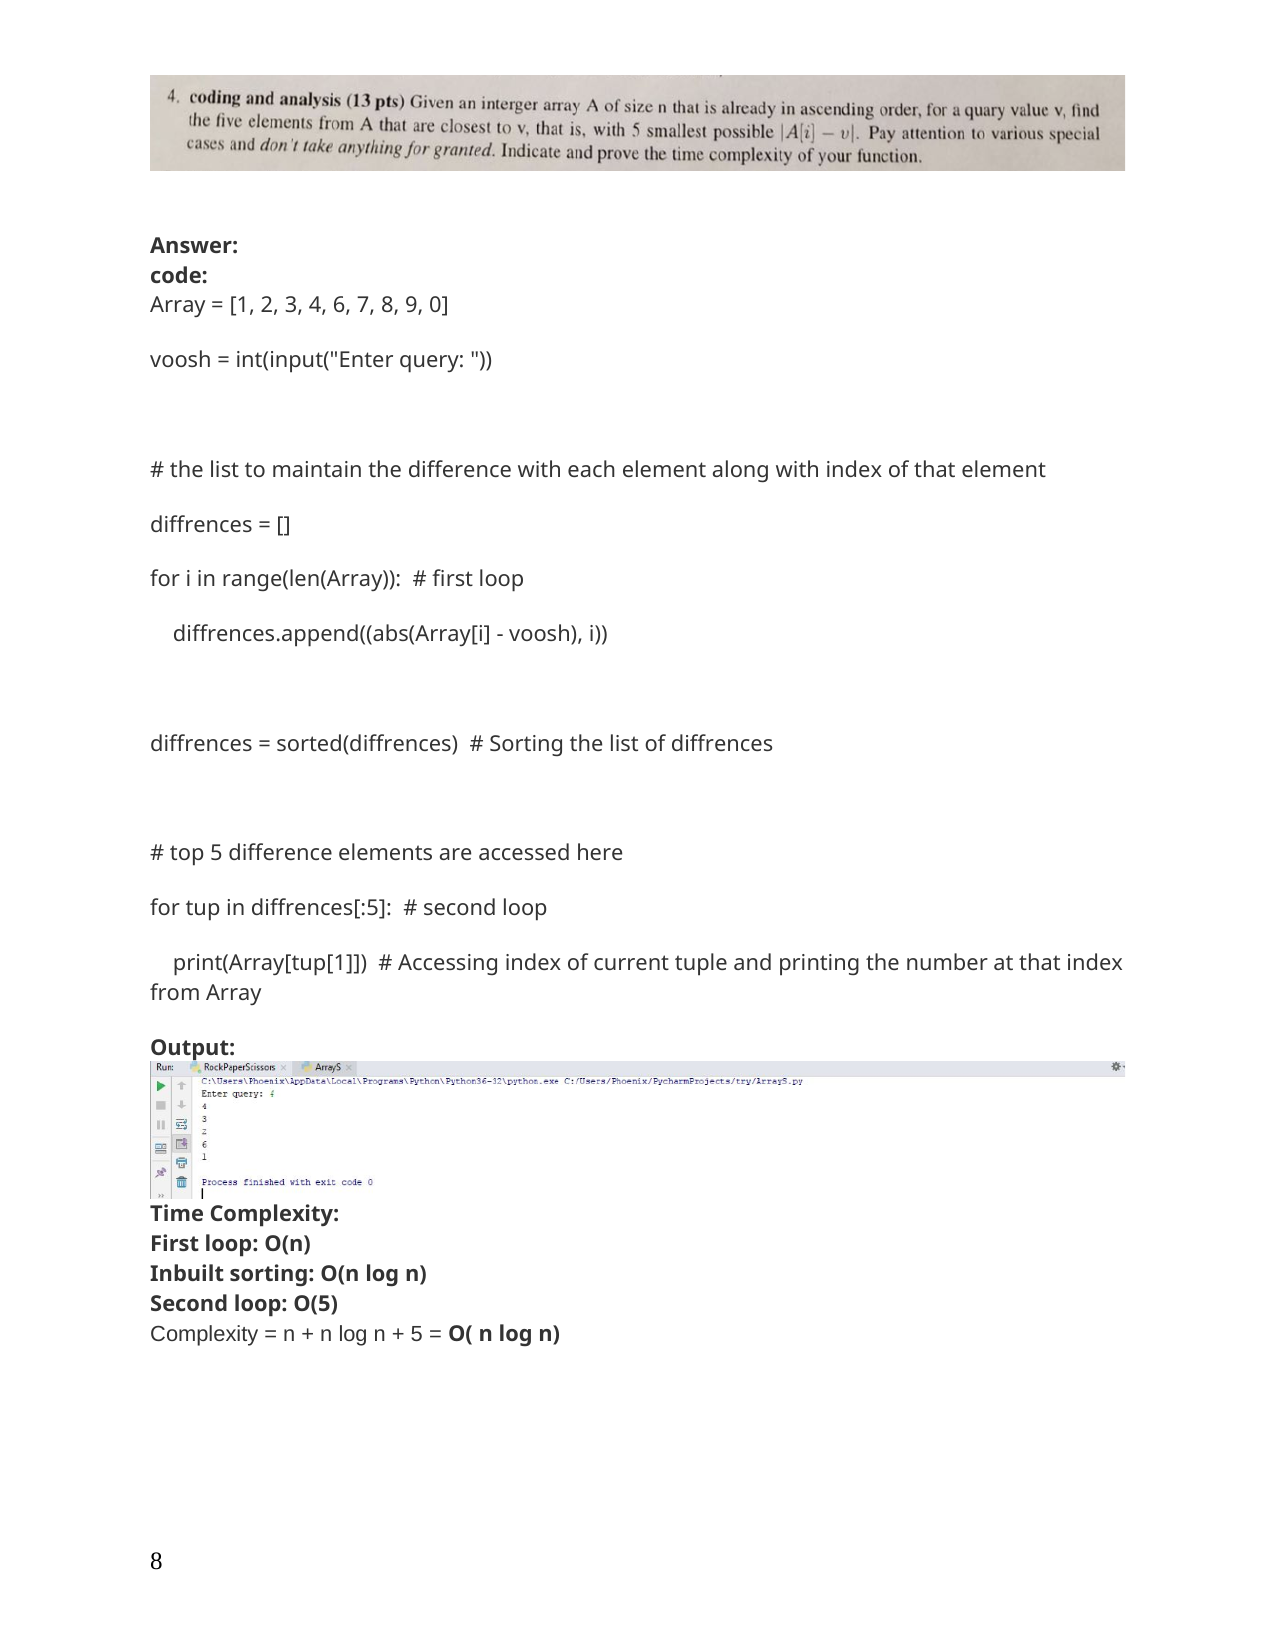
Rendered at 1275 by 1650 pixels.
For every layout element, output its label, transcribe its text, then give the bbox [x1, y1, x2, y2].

text # top 5 difference elements are accessed here [150, 837, 1125, 867]
text Answer: [150, 230, 1125, 259]
text code: [150, 259, 1125, 289]
text voosh = int(input("Enter query: ")) [150, 344, 1125, 374]
text Inbuilt sorting: O(n log n) [150, 1258, 1125, 1288]
text Time Complexity: [150, 1199, 1125, 1228]
text diffrences = sorted(diffrences) # Sorting the list of diffrences [150, 728, 1125, 757]
text diffrences = [] [150, 508, 1125, 538]
text Output: [150, 1031, 1125, 1061]
text Array = [1, 2, 3, 4, 6, 7, 8, 9, 0] [150, 289, 1125, 319]
text for i in range(len(Array)): # first loop [150, 563, 1125, 593]
text print(Array[tup[1]]) # Accessing index of current tuple and printing the number at that index from Array [150, 947, 1125, 1006]
text First loop: O(n) [150, 1228, 1125, 1258]
picture [150, 1061, 1125, 1199]
text # the list to maintain the difference with each element along with index of that element [150, 454, 1125, 483]
picture [150, 75, 1125, 171]
text diffrences.append((abs(Array[i] - voosh), i)) [150, 618, 1125, 648]
text for tup in diffrences[:5]: # second loop [150, 892, 1125, 922]
text Complexity = n + n log n + 5 = O( n log n) [150, 1317, 1125, 1347]
text Second loop: O(5) [150, 1288, 1125, 1317]
